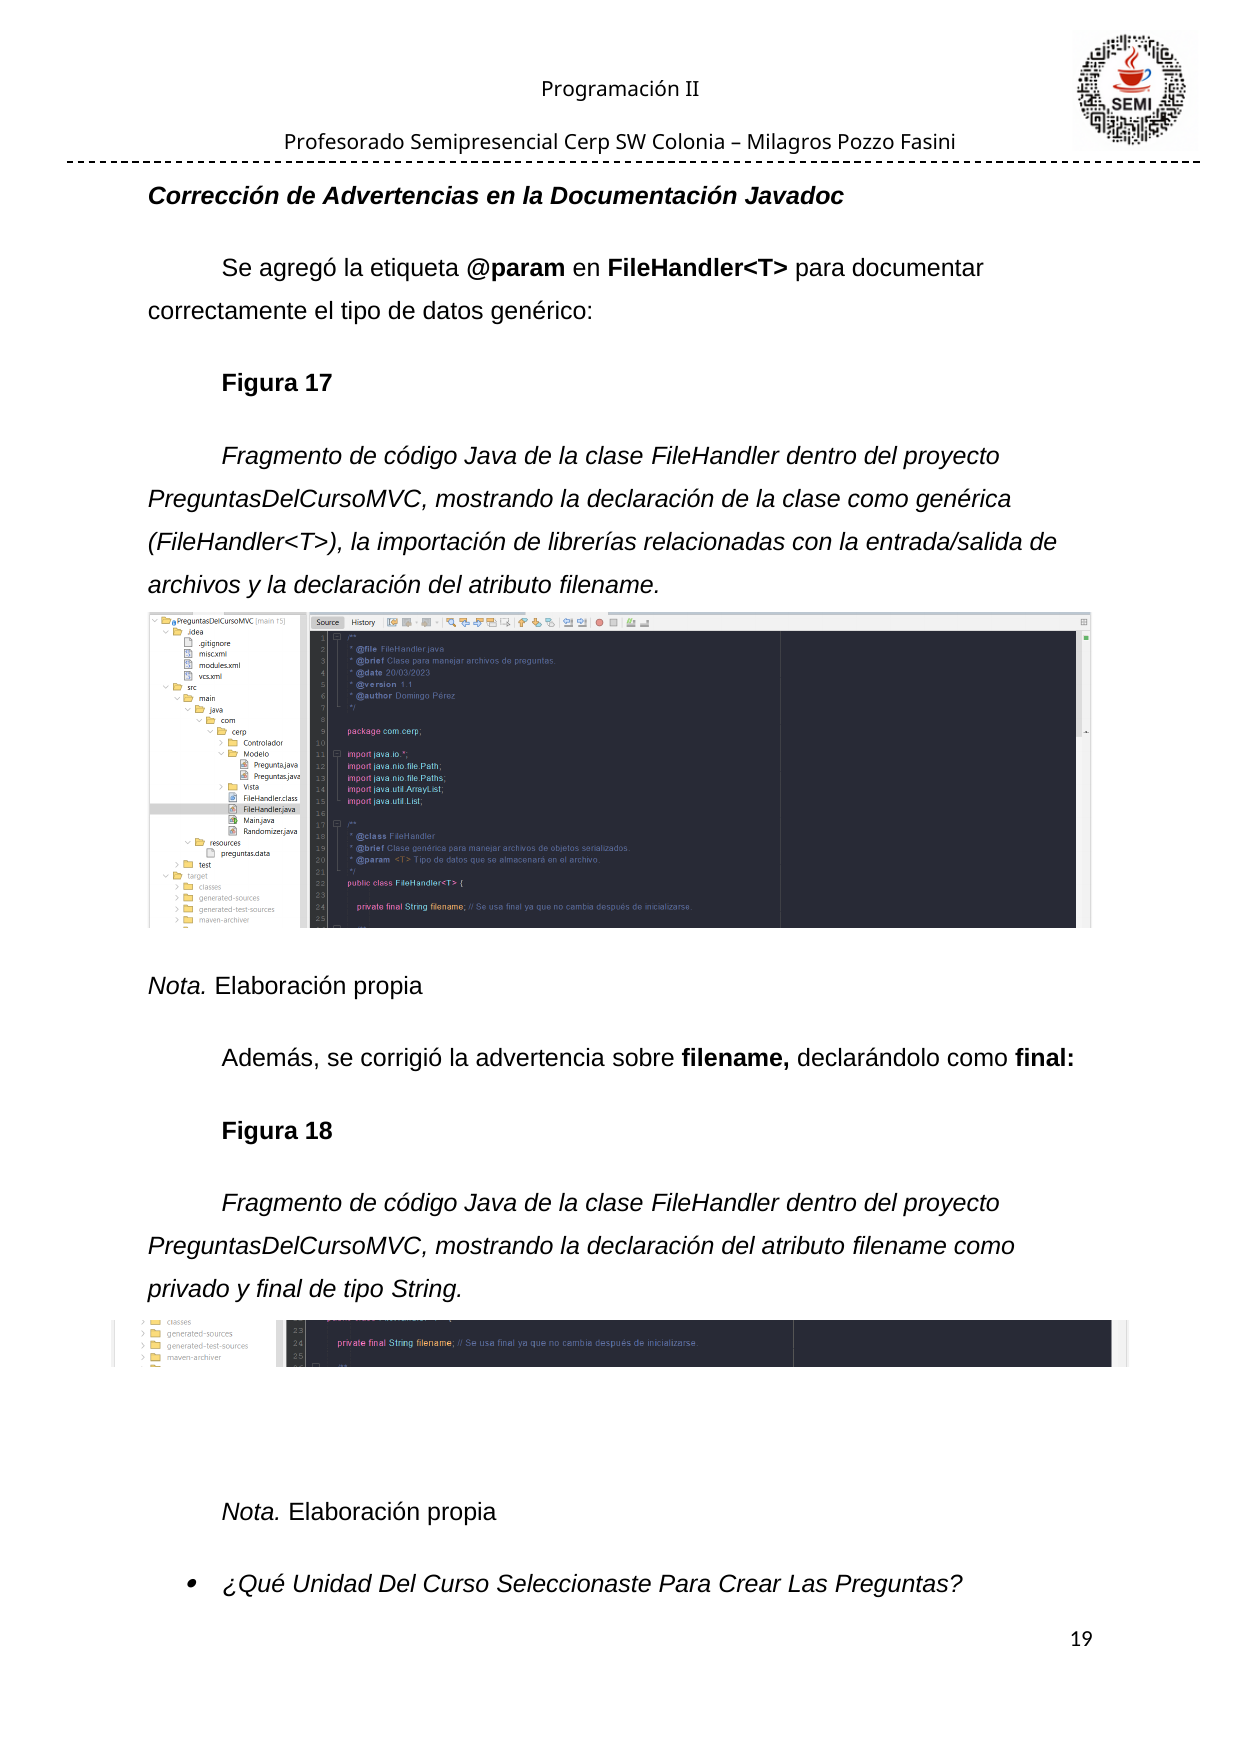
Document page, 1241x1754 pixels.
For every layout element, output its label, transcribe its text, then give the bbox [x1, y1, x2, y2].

text Figura 18 [148, 1116, 1092, 1144]
picture [1072, 30, 1199, 151]
text Nota. Elaboración propia [148, 1497, 1092, 1525]
picture [111, 1320, 1130, 1367]
text Figura 17 [148, 368, 1092, 397]
picture [147, 612, 1093, 928]
text Fragmento de código Java de la clase FileHandler dentro del proyecto PreguntasDelCursoMVC, mostrando la declaración del atributo filename como privado y final de tipo String. [148, 1188, 1092, 1303]
subtitle ¿Qué Unidad Del Curso Seleccionaste Para Crear Las Preguntas? [185, 1569, 1092, 1598]
subtitle Corrección de Advertencias en la Documentación Javadoc [148, 181, 1092, 209]
text Se agregó la etiqueta @param en FileHandler<T> para documentar correctamente el tipo de datos genérico: [148, 253, 1092, 325]
text Además, se corrigió la advertencia sobre filename, declarándolo como final: [148, 1043, 1092, 1072]
text Nota. Elaboración propia [148, 971, 1092, 1000]
text Fragmento de código Java de la clase FileHandler dentro del proyecto PreguntasDelCursoMVC, mostrando la declaración de la clase como genérica (FileHandler<T>), la importación de librerías relacionadas con la entrada/salida de archivos y la declaración del atributo filename. [148, 441, 1092, 612]
